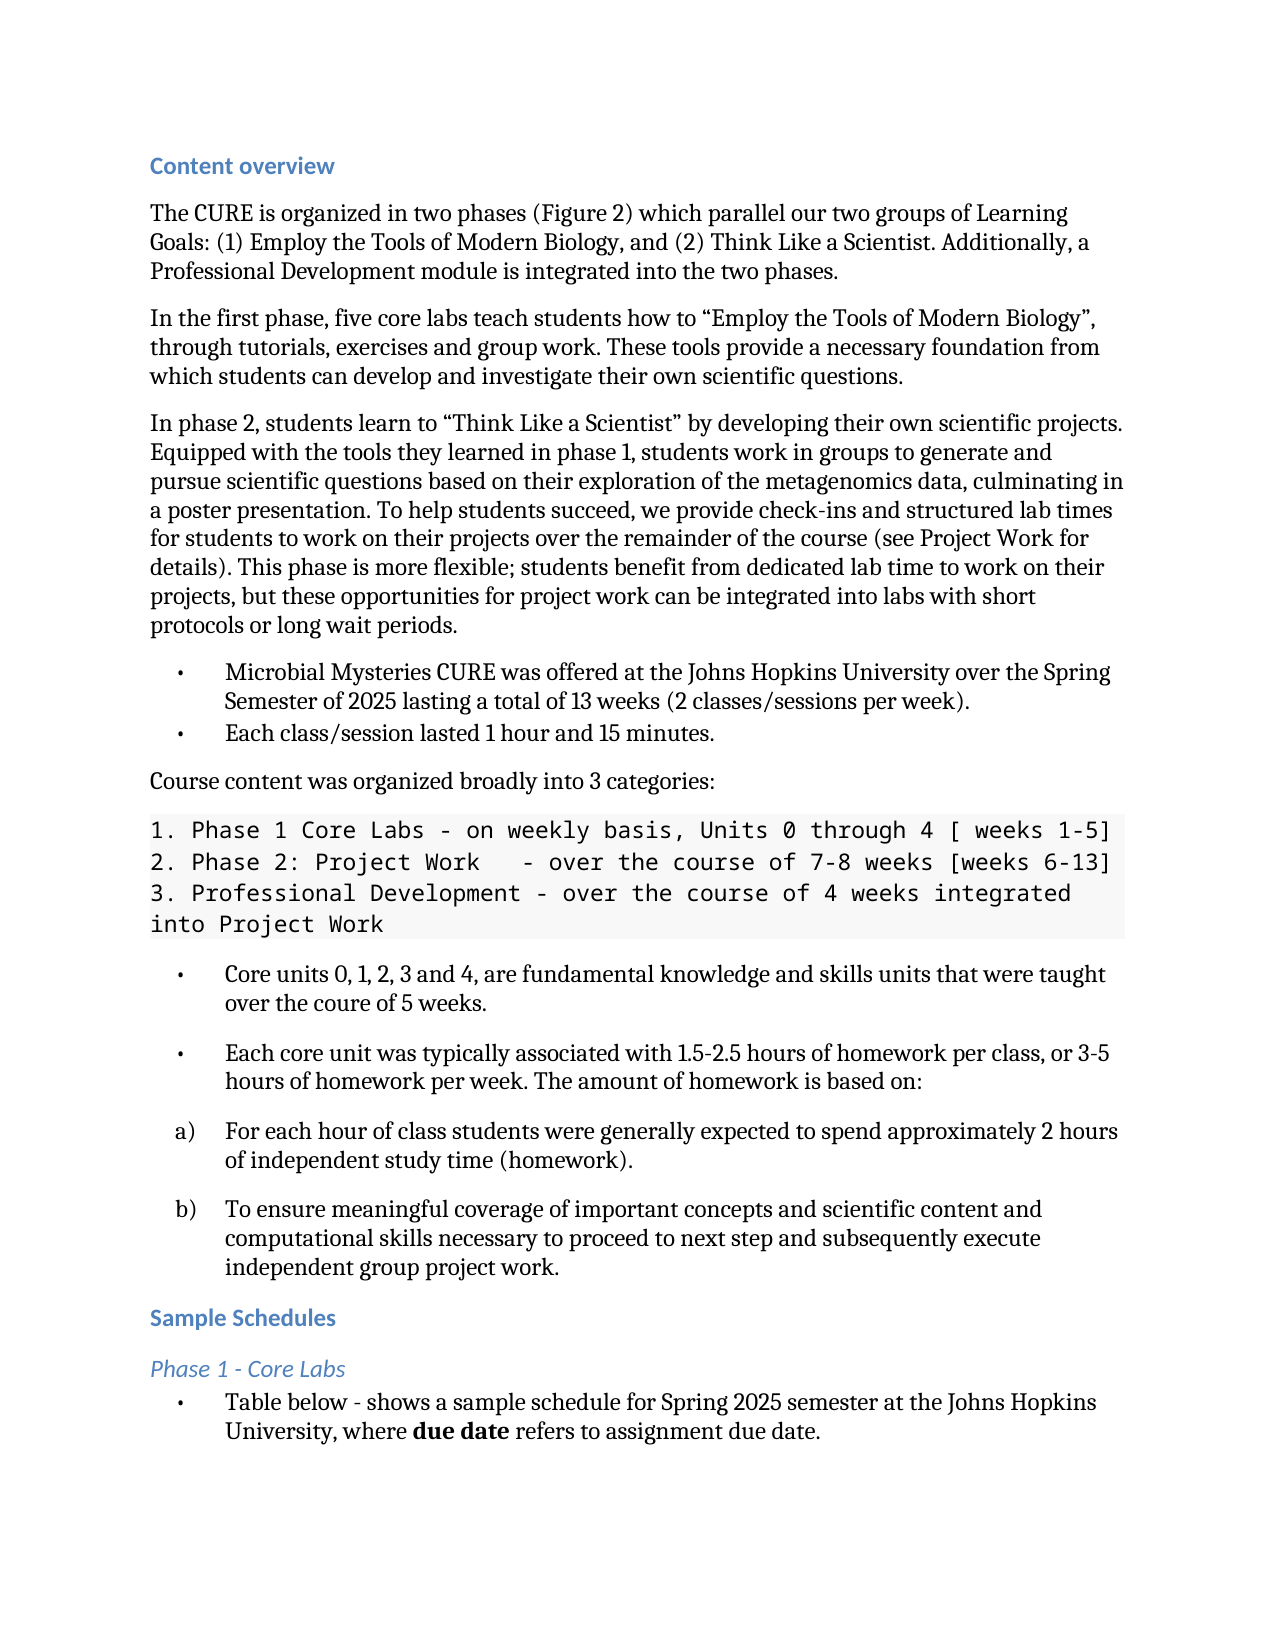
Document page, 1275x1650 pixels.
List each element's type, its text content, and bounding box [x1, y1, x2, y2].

text In phase 2, students learn to “Think Like a Scientist” by developing their own scientific projects. Equipped with the tools they learned in phase 1, students work in groups to generate and pursue scientific questions based on their exploration of the metagenomics data, culminating in a poster presentation. To help students succeed, we provide check-ins and structured lab times for students to work on their projects over the remainder of the course (see Project Work for details). This phase is more flexible; students benefit from dedicated lab time to work on their projects, but these opportunities for project work can be integrated into labs with short protocols or long wait periods. [150, 409, 1125, 639]
text 1. Phase 1 Core Labs - on weekly basis, Units 0 through 4 [ weeks 1-5] 2. Phase 2: Project Work - over the course of 7-8 weeks [weeks 6-13] 3. Professional Development - over the course of 4 weeks integrated into Project Work [150, 814, 1125, 939]
list Each class/session lasted 1 hour and 15 minutes. [175, 719, 1125, 748]
subtitle Content overview [150, 150, 1125, 181]
subtitle Sample Schedules [150, 1302, 1125, 1333]
text In the first phase, five core labs teach students how to “Employ the Tools of Modern Biology”, through tutorials, exercises and group work. These tools provide a necessary foundation from which students can develop and investigate their own scientific questions. [150, 304, 1125, 391]
list To ensure meaningful coverage of important concepts and scientific content and computational skills necessary to proceed to next step and subsequently execute independent group project work. [175, 1195, 1125, 1281]
list Core units 0, 1, 2, 3 and 4, are fundamental knowledge and skills units that were taught over the coure of 5 weeks. [175, 960, 1125, 1018]
list For each hour of class students were generally expected to spend approximately 2 hours of independent study time (homework). [175, 1117, 1125, 1174]
text Course content was organized broadly into 3 categories: [150, 767, 1125, 796]
list Microbial Mysteries CURE was offered at the Johns Hopkins University over the Spring Semester of 2025 lasting a total of 13 weeks (2 classes/sessions per week). [175, 658, 1125, 716]
list Table below - shows a sample schedule for Spring 2025 semester at the Johns Hopkins University, where due date refers to assignment due date. [175, 1388, 1125, 1445]
text The CURE is organized in two phases (Figure 2) which parallel our two groups of Learning Goals: (1) Employ the Tools of Modern Biology, and (2) Think Like a Scientist. Additionally, a Professional Development module is integrated into the two phases. [150, 199, 1125, 286]
list Each core unit was typically associated with 1.5-2.5 hours of homework per class, or 3-5 hours of homework per week. The amount of homework is based on: [175, 1038, 1125, 1096]
subtitle Phase 1 - Core Labs [150, 1353, 1125, 1384]
